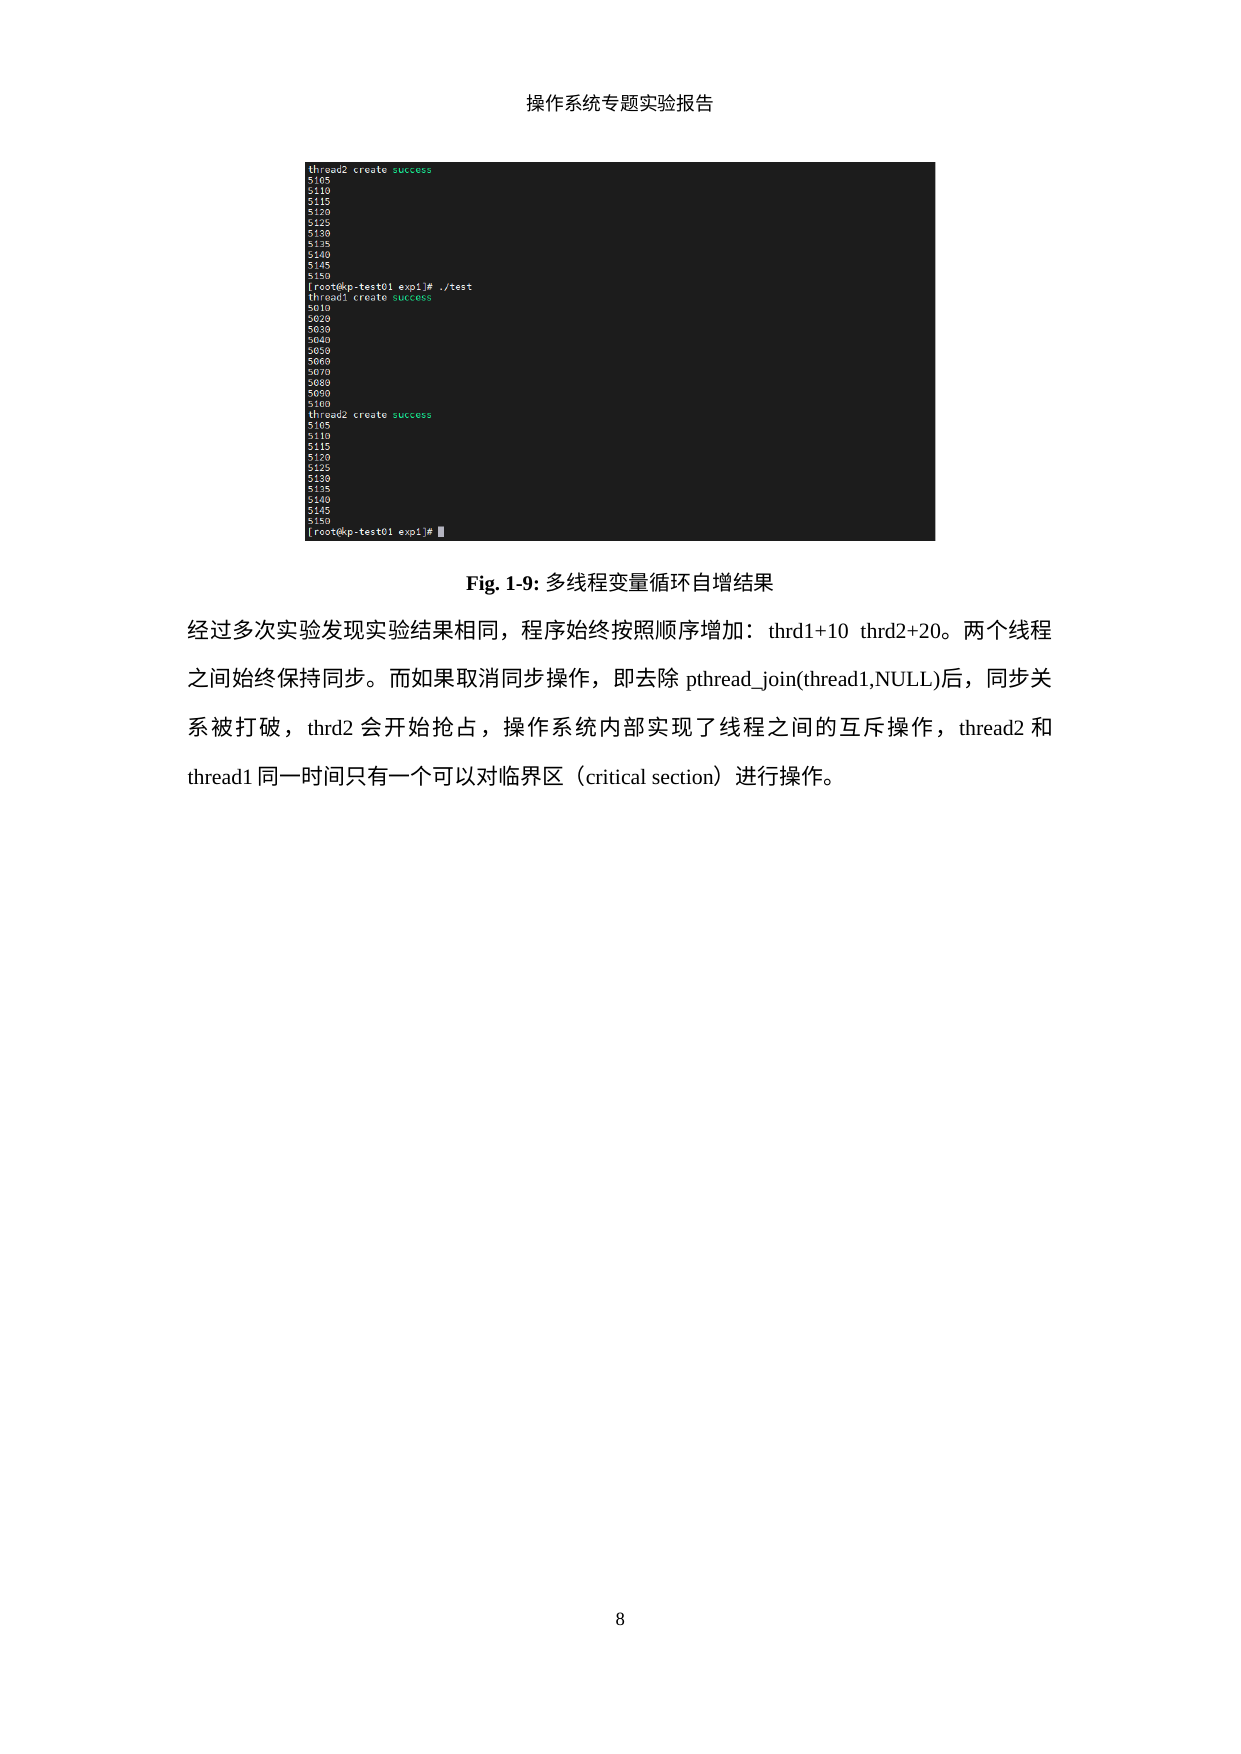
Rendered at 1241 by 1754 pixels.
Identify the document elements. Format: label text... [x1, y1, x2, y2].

text Fig. 1-9: 多线程变量循环自增结果 [187, 564, 1053, 597]
text 经过多次实验发现实验结果相同，程序始终按照顺序增加：thrd1+10 thrd2+20。两个线程之间始终保持同步。而如果取消同步操作，即去除pthread_join(thread1,NULL)后，同步关系被打破，thrd2会开始抢占，操作系统内部实现了线程之间的互斥操作，thread2和thread1同一时间只有一个可以对临界区（critical section）进行操作。 [187, 612, 1053, 791]
picture [304, 162, 936, 541]
